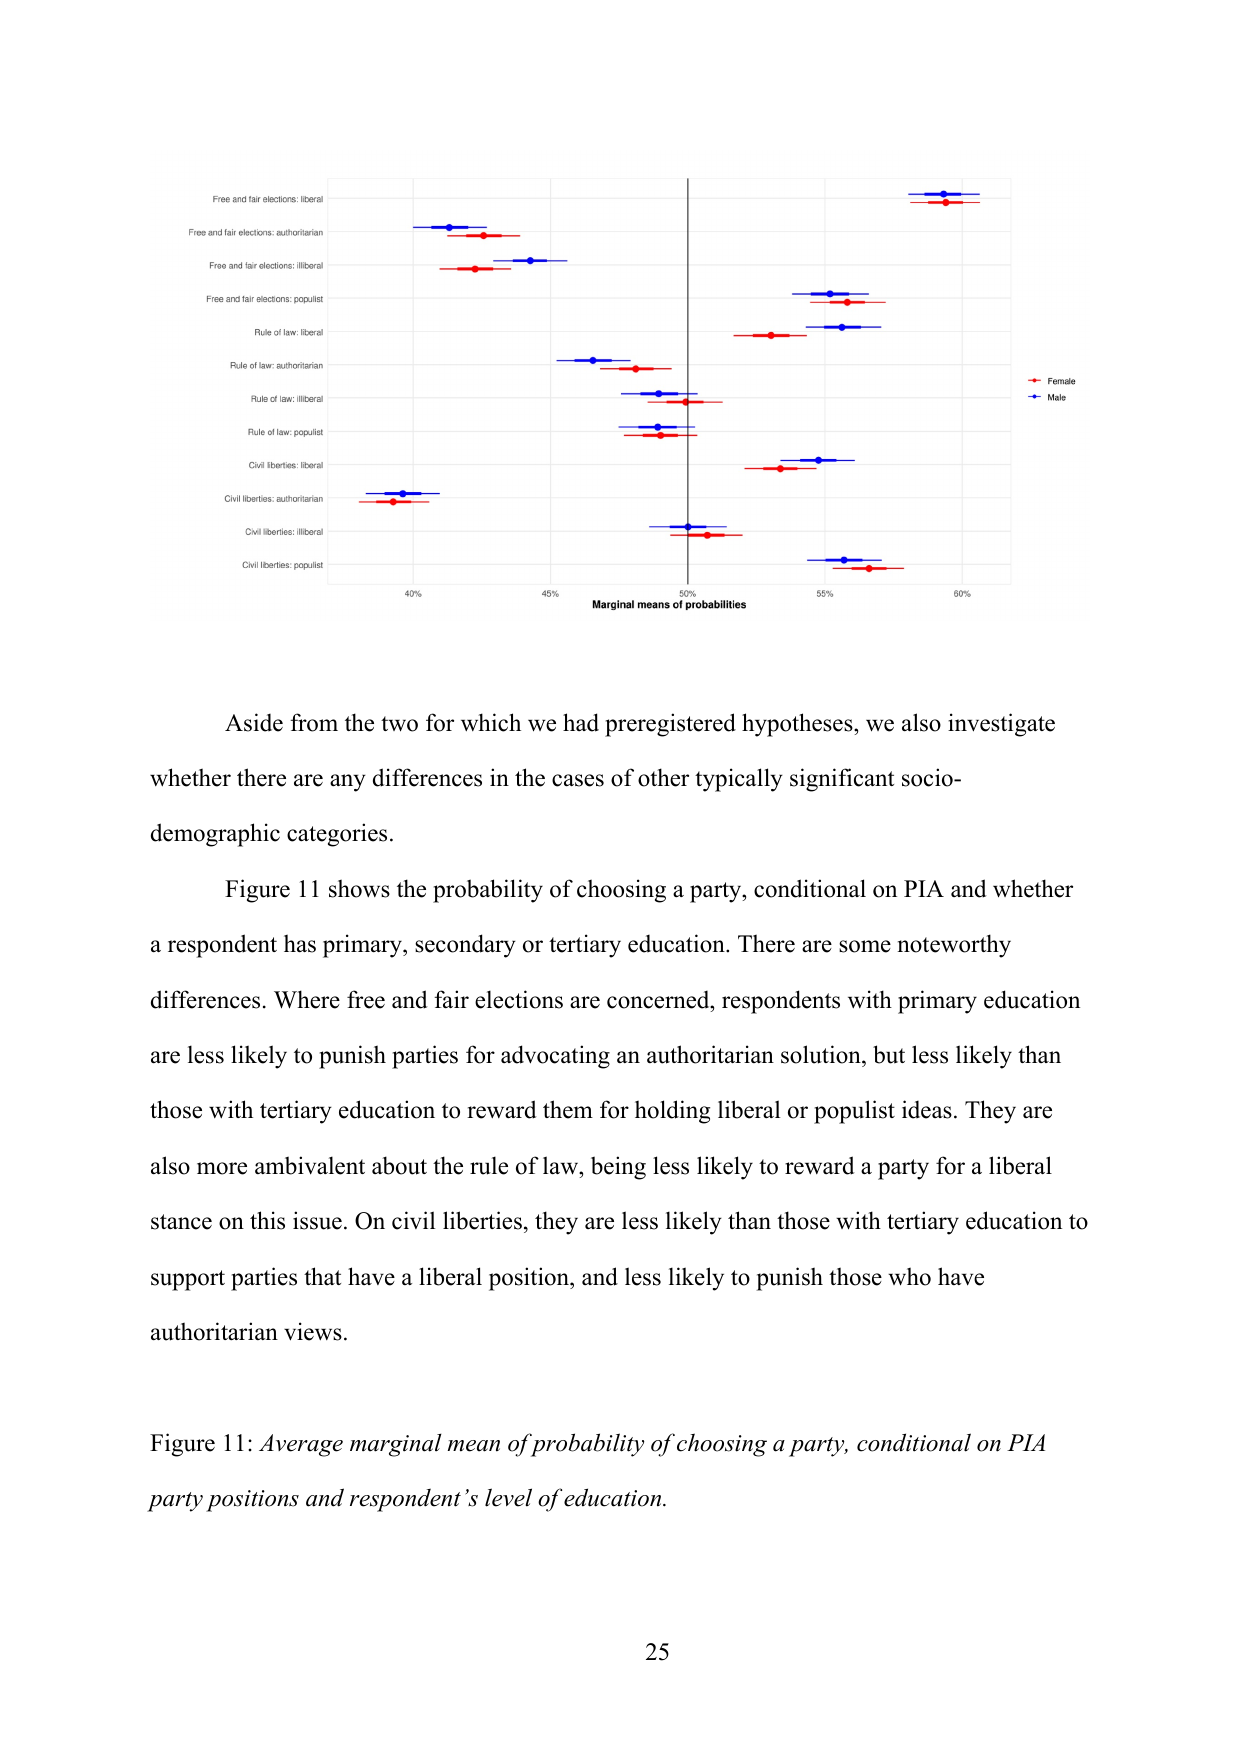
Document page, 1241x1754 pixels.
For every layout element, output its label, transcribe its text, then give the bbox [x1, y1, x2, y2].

text Figure 11: Average marginal mean of probability of choosing a party, conditional on PIA party positions and respondent’s level of education. [150, 1429, 1090, 1512]
text Figure 11 shows the probability of choosing a party, conditional on PIA and whether a respondent has primary, secondary or tertiary education. There are some noteworthy differences. Where free and fair elections are concerned, respondents with primary education are less likely to punish parties for advocating an authoritarian solution, but less likely than those with tertiary education to reward them for holding liberal or populist ideas. They are also more ambivalent about the rule of law, being less likely to reward a party for a liberal stance on this issue. On civil liberties, they are less likely than those with tertiary education to support parties that have a liberal position, and less likely to punish those who have authoritarian views. [150, 875, 1090, 1346]
text Aside from the two for which we had preregistered hypotheses, we also investigate whether there are any differences in the cases of other typically significant socio-demographic categories. [150, 709, 1090, 847]
picture [150, 150, 1091, 621]
